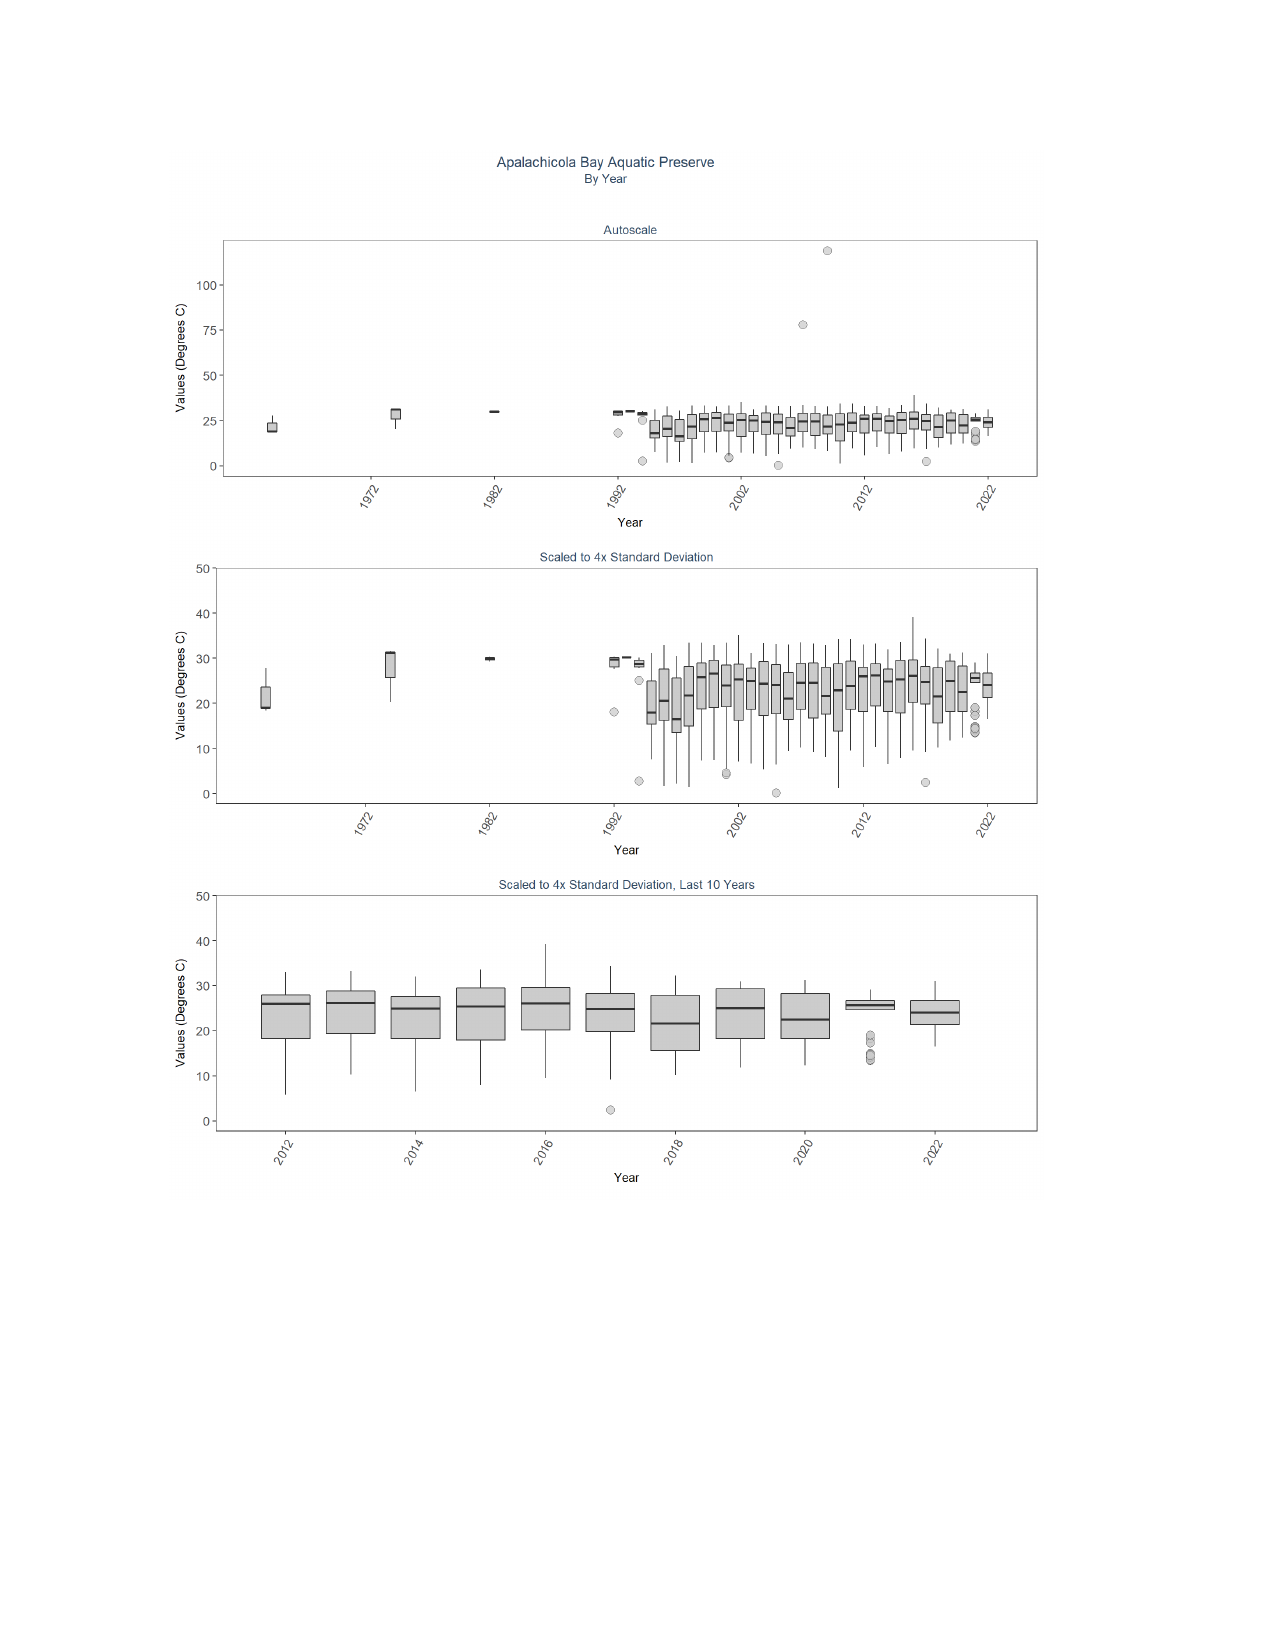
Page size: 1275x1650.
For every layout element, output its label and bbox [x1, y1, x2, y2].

picture [168, 150, 1044, 1200]
